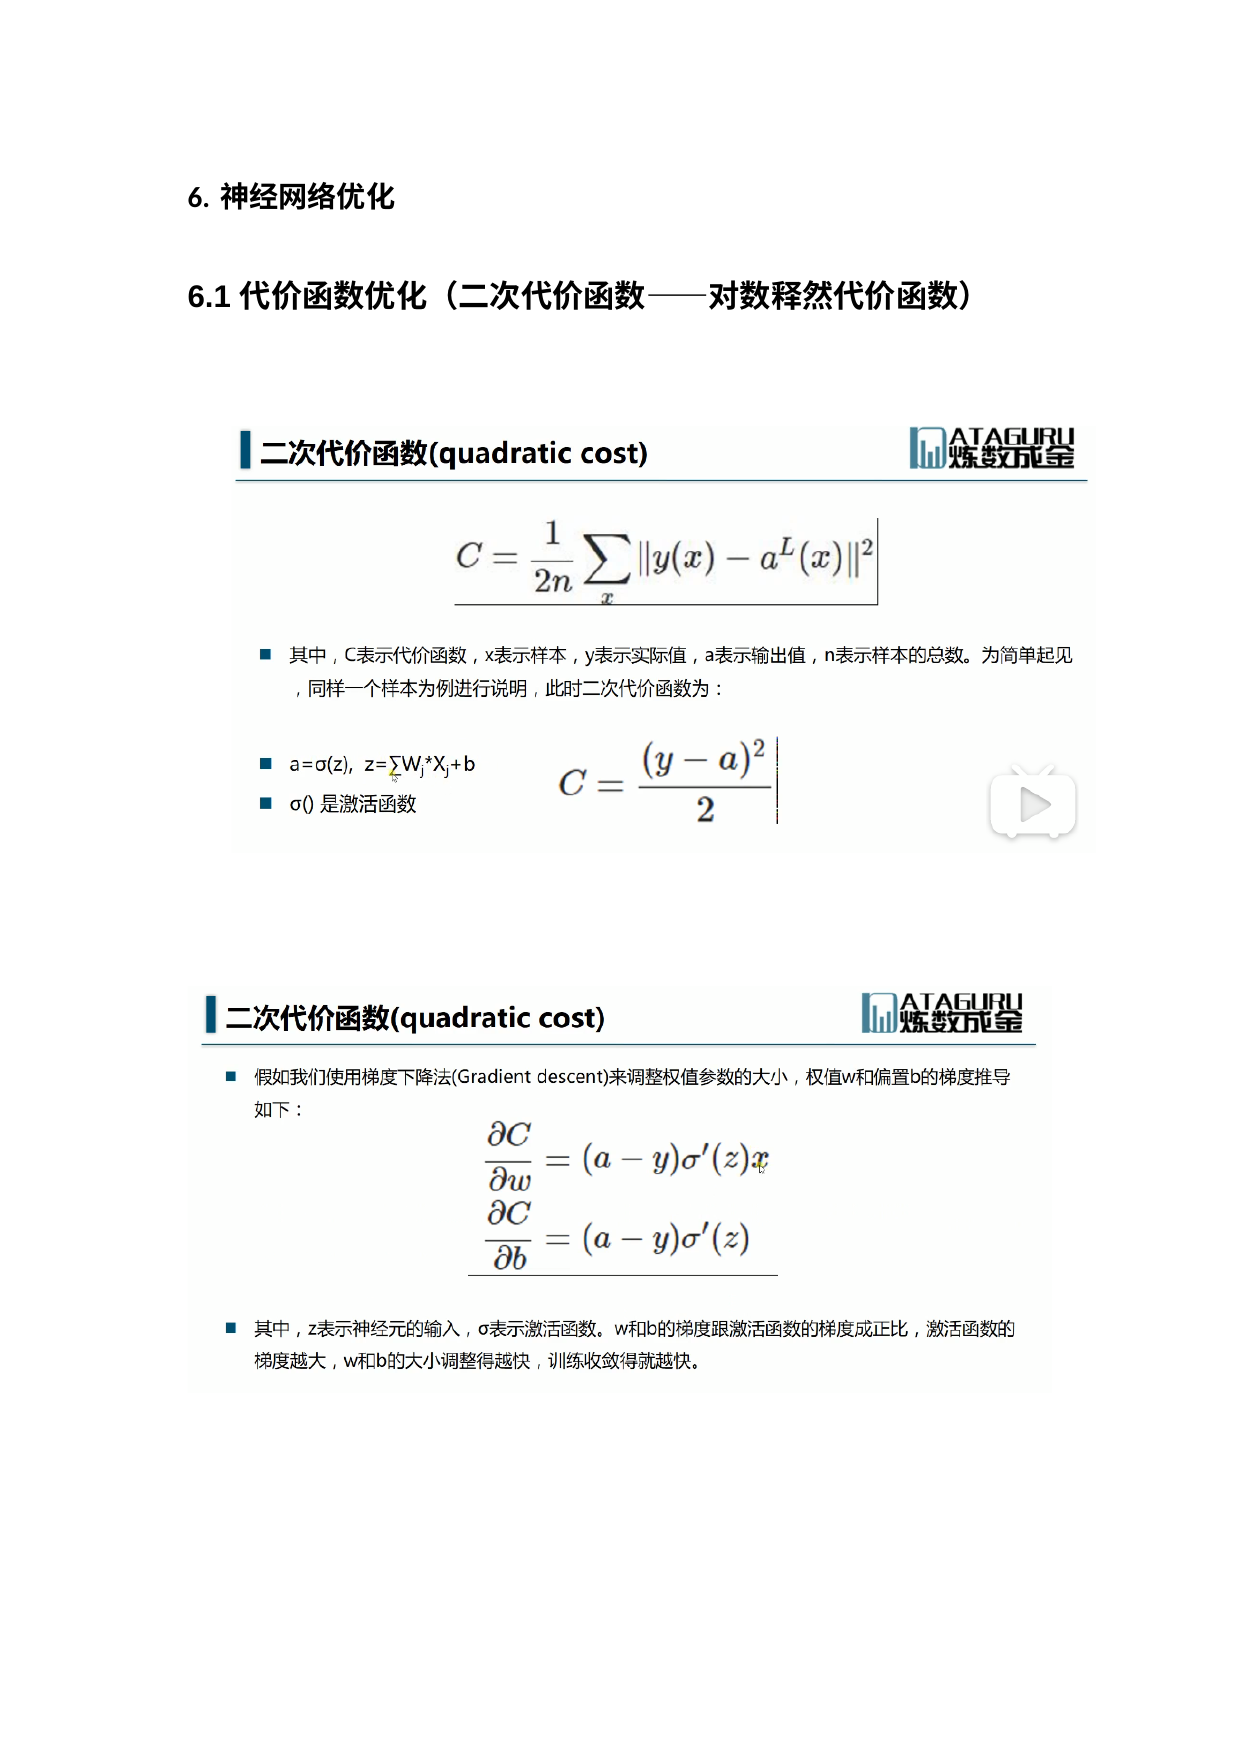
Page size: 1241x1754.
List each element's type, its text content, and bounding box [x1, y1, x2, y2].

subtitle 6.1 代价函数优化（二次代价函数——对数释然代价函数） [187, 261, 1053, 326]
picture [231, 426, 1097, 853]
picture [187, 986, 1053, 1393]
subtitle 神经网络优化 [187, 162, 1053, 227]
